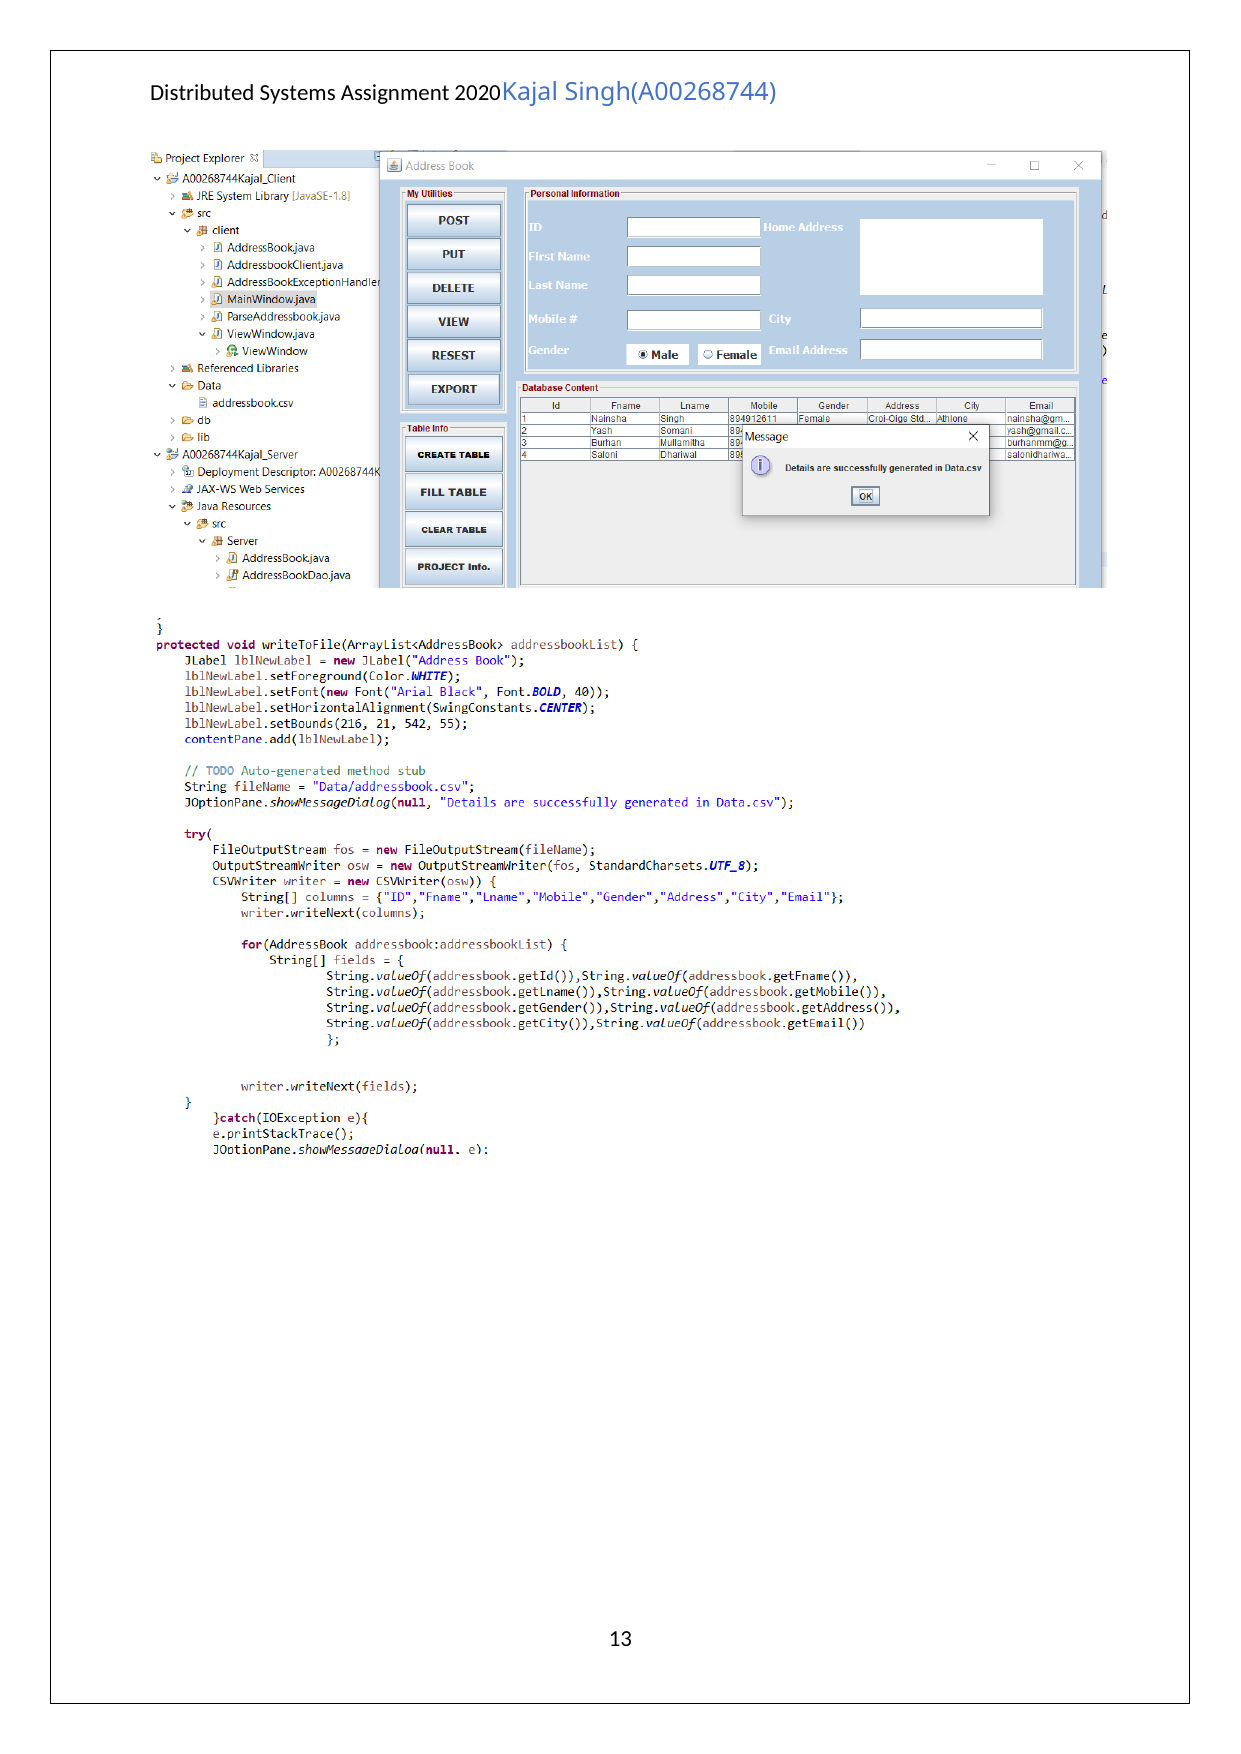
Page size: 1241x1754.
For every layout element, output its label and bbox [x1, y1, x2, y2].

picture [150, 618, 1072, 1154]
picture [150, 150, 1108, 588]
